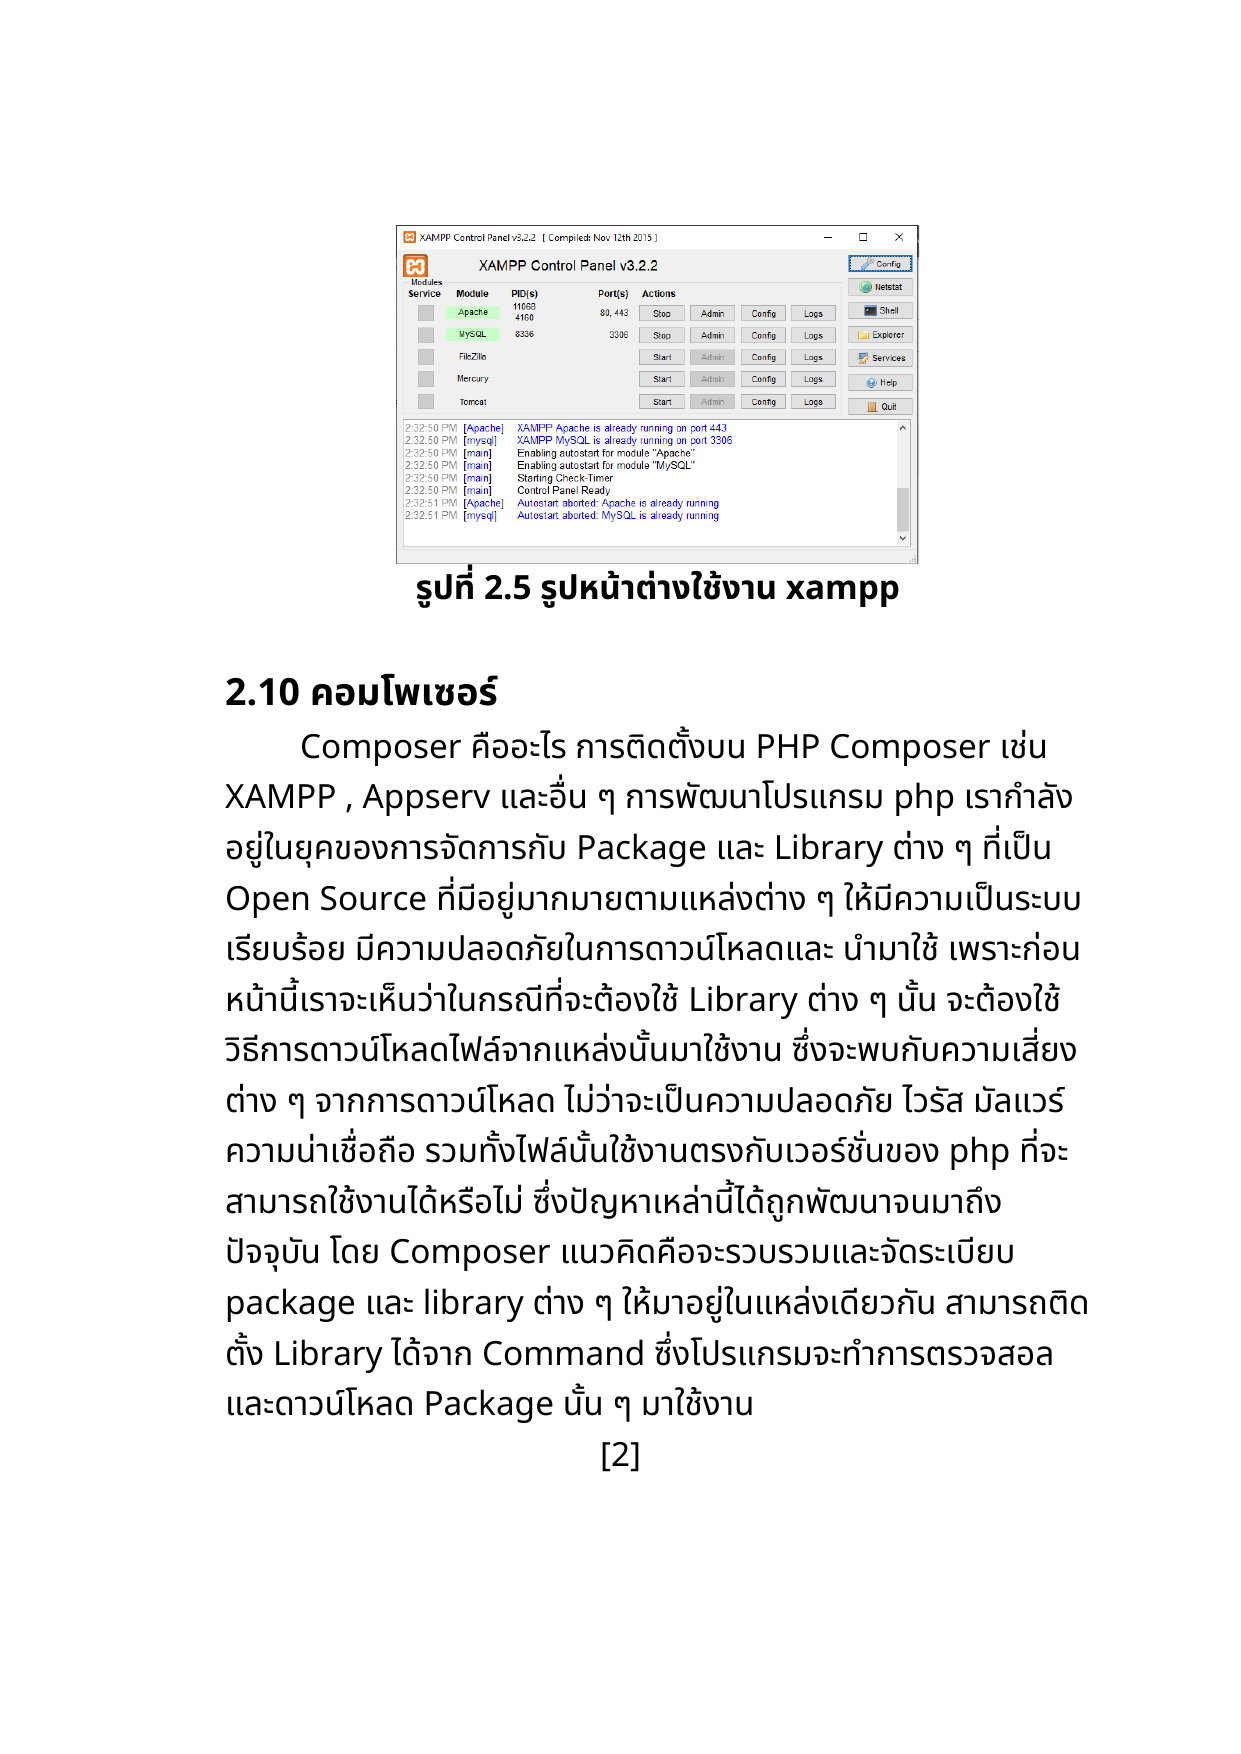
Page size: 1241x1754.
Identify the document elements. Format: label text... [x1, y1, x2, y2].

text 2.10 คอมโพเซอร์ [225, 666, 1090, 723]
text Composer คืออะไร การติดตั้งบน PHP Composer เช่น XAMPP , Appserv และอื่น ๆ การพัฒนาโปรแกรม php เรากำลังอยู่ในยุคของการจัดการกับ Package และ Library ต่าง ๆ ที่เป็น Open Source ที่มีอยู่มากมายตามแหล่งต่าง ๆ ให้มีความเป็นระบบเรียบร้อย มีความปลอดภัยในการดาวน์โหลดและ นำมาใช้ เพราะก่อนหน้านี้เราจะเห็นว่าในกรณีที่จะต้องใช้ Library ต่าง ๆ นั้น จะต้องใช้วิธีการดาวน์โหลดไฟล์จากแหล่งนั้นมาใช้งาน ซึ่งจะพบกับความเสี่ยงต่าง ๆ จากการดาวน์โหลด ไม่ว่าจะเป็นความปลอดภัย ไวรัส มัลแวร์ ความน่าเชื่อถือ รวมทั้งไฟล์นั้นใช้งานตรงกับเวอร์ชั่นของ php ที่จะสามารถใช้งานได้หรือไม่ ซึ่งปัญหาเหล่านี้ได้ถูกพัฒนาจนมาถึงปัจจุบัน โดย Composer แนวคิดคือจะรวบรวมและจัดระเบียบ package และ library ต่าง ๆ ให้มาอยู่ในแหล่งเดียวกัน สามารถติดตั้ง Library ได้จาก Command ซึ่งโปรแกรมจะทำการตรวจสอลและดาวน์โหลด Package นั้น ๆ มาใช้งาน [2] [225, 723, 1090, 1476]
text รูปที่ 2.5 รูปหน้าต่างใช้งาน xampp [225, 564, 1090, 615]
picture [396, 225, 920, 564]
